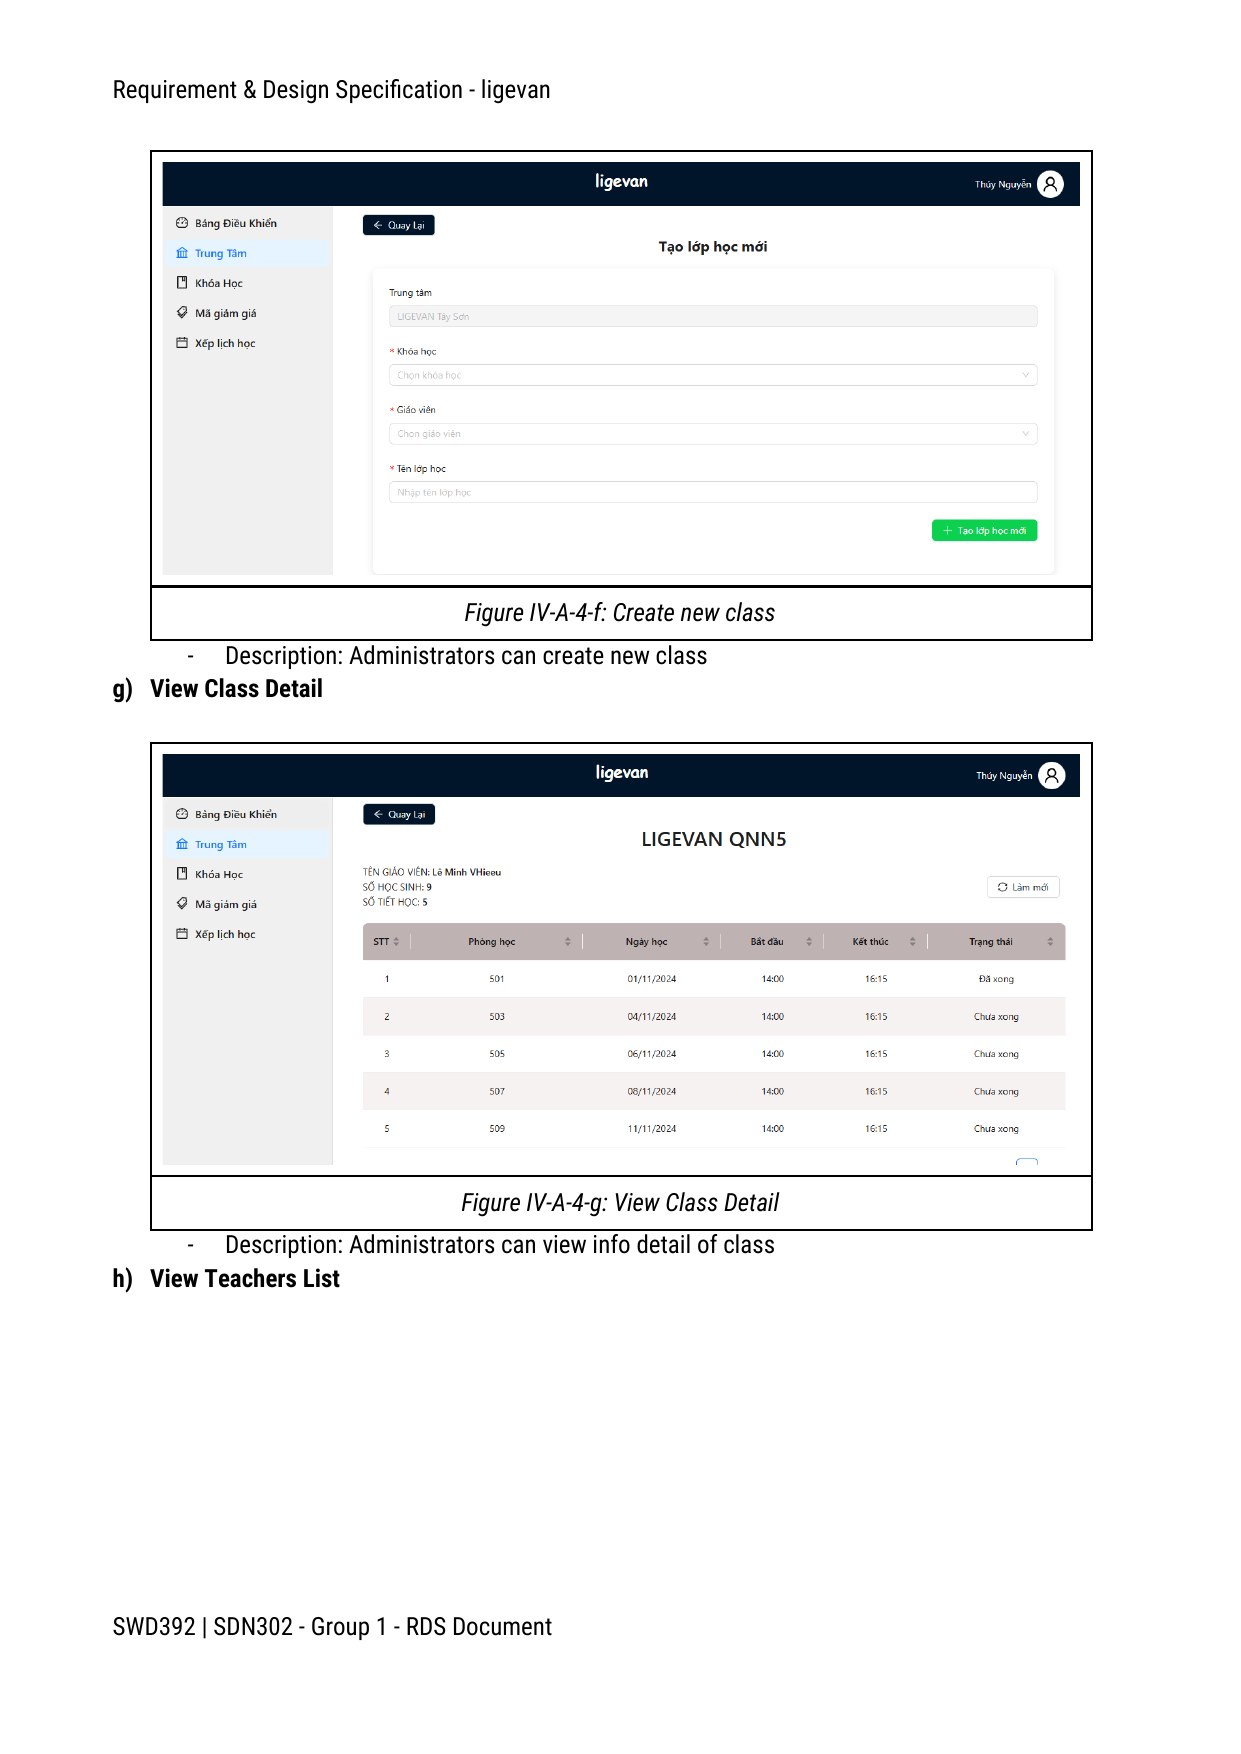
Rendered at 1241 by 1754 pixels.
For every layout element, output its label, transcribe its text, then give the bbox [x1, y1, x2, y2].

list Description: Administrators can create new class [187, 641, 1090, 670]
picture [162, 754, 1080, 1165]
subtitle View Teachers List [112, 1264, 1090, 1294]
table_header [152, 152, 1091, 585]
subtitle View Class Detail [112, 674, 1090, 704]
table_header [152, 744, 1091, 1175]
table_cell Figure IV-A-4-g: View Class Detail [152, 1177, 1091, 1229]
list Description: Administrators can view info detail of class [187, 1231, 1090, 1260]
picture [162, 162, 1080, 575]
table_cell Figure IV-A-4-f: Create new class [152, 588, 1091, 639]
